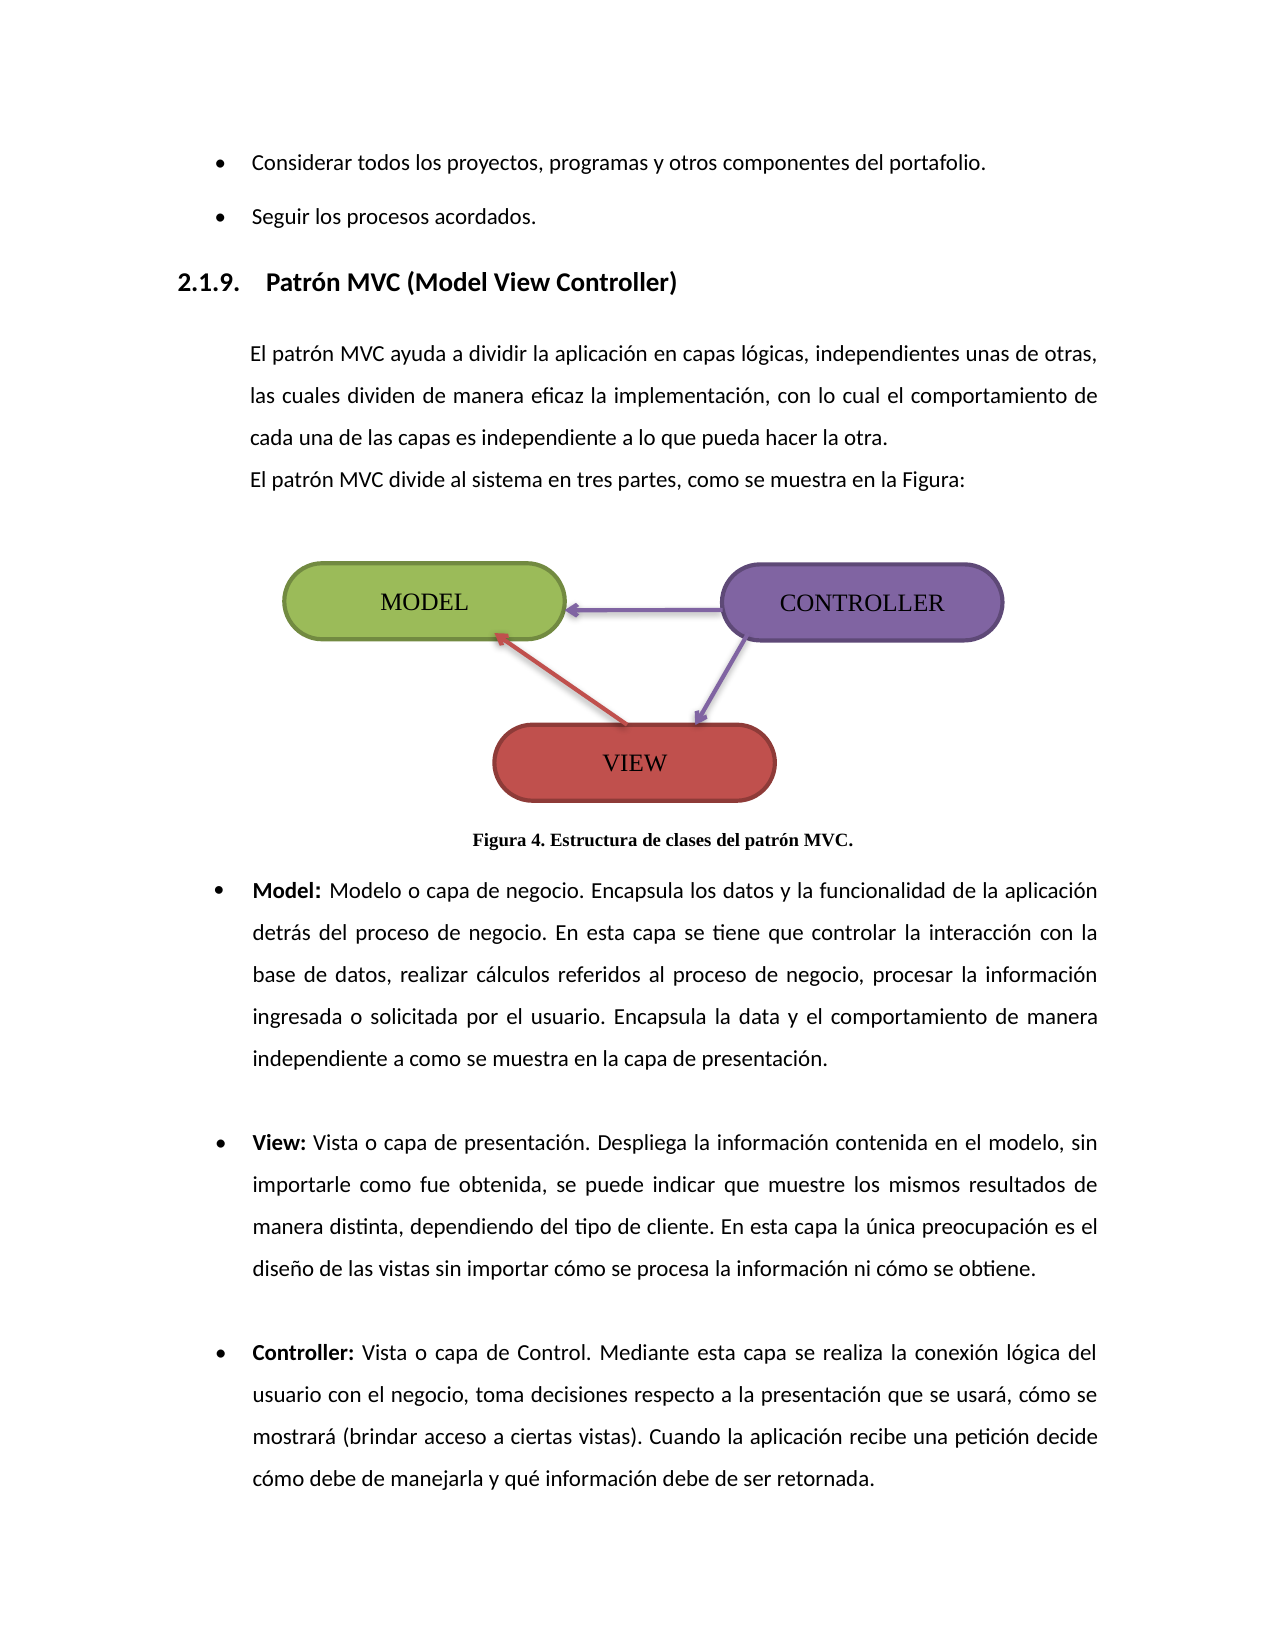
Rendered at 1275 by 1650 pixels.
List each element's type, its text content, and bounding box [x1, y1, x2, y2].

text El patrón MVC ayuda a dividir la aplicación en capas lógicas, independientes unas de otras, las cuales dividen de manera eficaz la implementación, con lo cual el comportamiento de cada una de las capas es independiente a lo que pueda hacer la otra. [250, 339, 1098, 451]
text Figura 4. Estructura de clases del patrón MVC. [398, 828, 1098, 850]
list Model: Modelo o capa de negocio. Encapsula los datos y la funcionalidad de la aplicación detrás del proceso de negocio. En esta capa se tiene que controlar la interacción con la base de datos, realizar cálculos referidos al proceso de negocio, procesar la información ingresada o solicitada por el usuario. Encapsula la data y el comportamiento de manera independiente a como se muestra en la capa de presentación. [215, 876, 1098, 1072]
text El patrón MVC divide al sistema en tres partes, como se muestra en la Figura: [250, 465, 1098, 493]
list Considerar todos los proyectos, programas y otros componentes del portafolio. [214, 148, 1098, 176]
list View: Vista o capa de presentación. Despliega la información contenida en el modelo, sin importarle como fue obtenida, se puede indicar que muestre los mismos resultados de manera distinta, dependiendo del tipo de cliente. En esta capa la única preocupación es el diseño de las vistas sin importar cómo se procesa la información ni cómo se obtiene. [215, 1128, 1098, 1282]
list Seguir los procesos acordados. [214, 202, 1098, 230]
list Controller: Vista o capa de Control. Mediante esta capa se realiza la conexión lógica del usuario con el negocio, toma decisiones respecto a la presentación que se usará, cómo se mostrará (brindar acceso a ciertas vistas). Cuando la aplicación recibe una petición decide cómo debe de manejarla y qué información debe de ser retornada. [215, 1338, 1098, 1492]
subtitle Patrón MVC (Model View Controller) [177, 265, 1098, 298]
